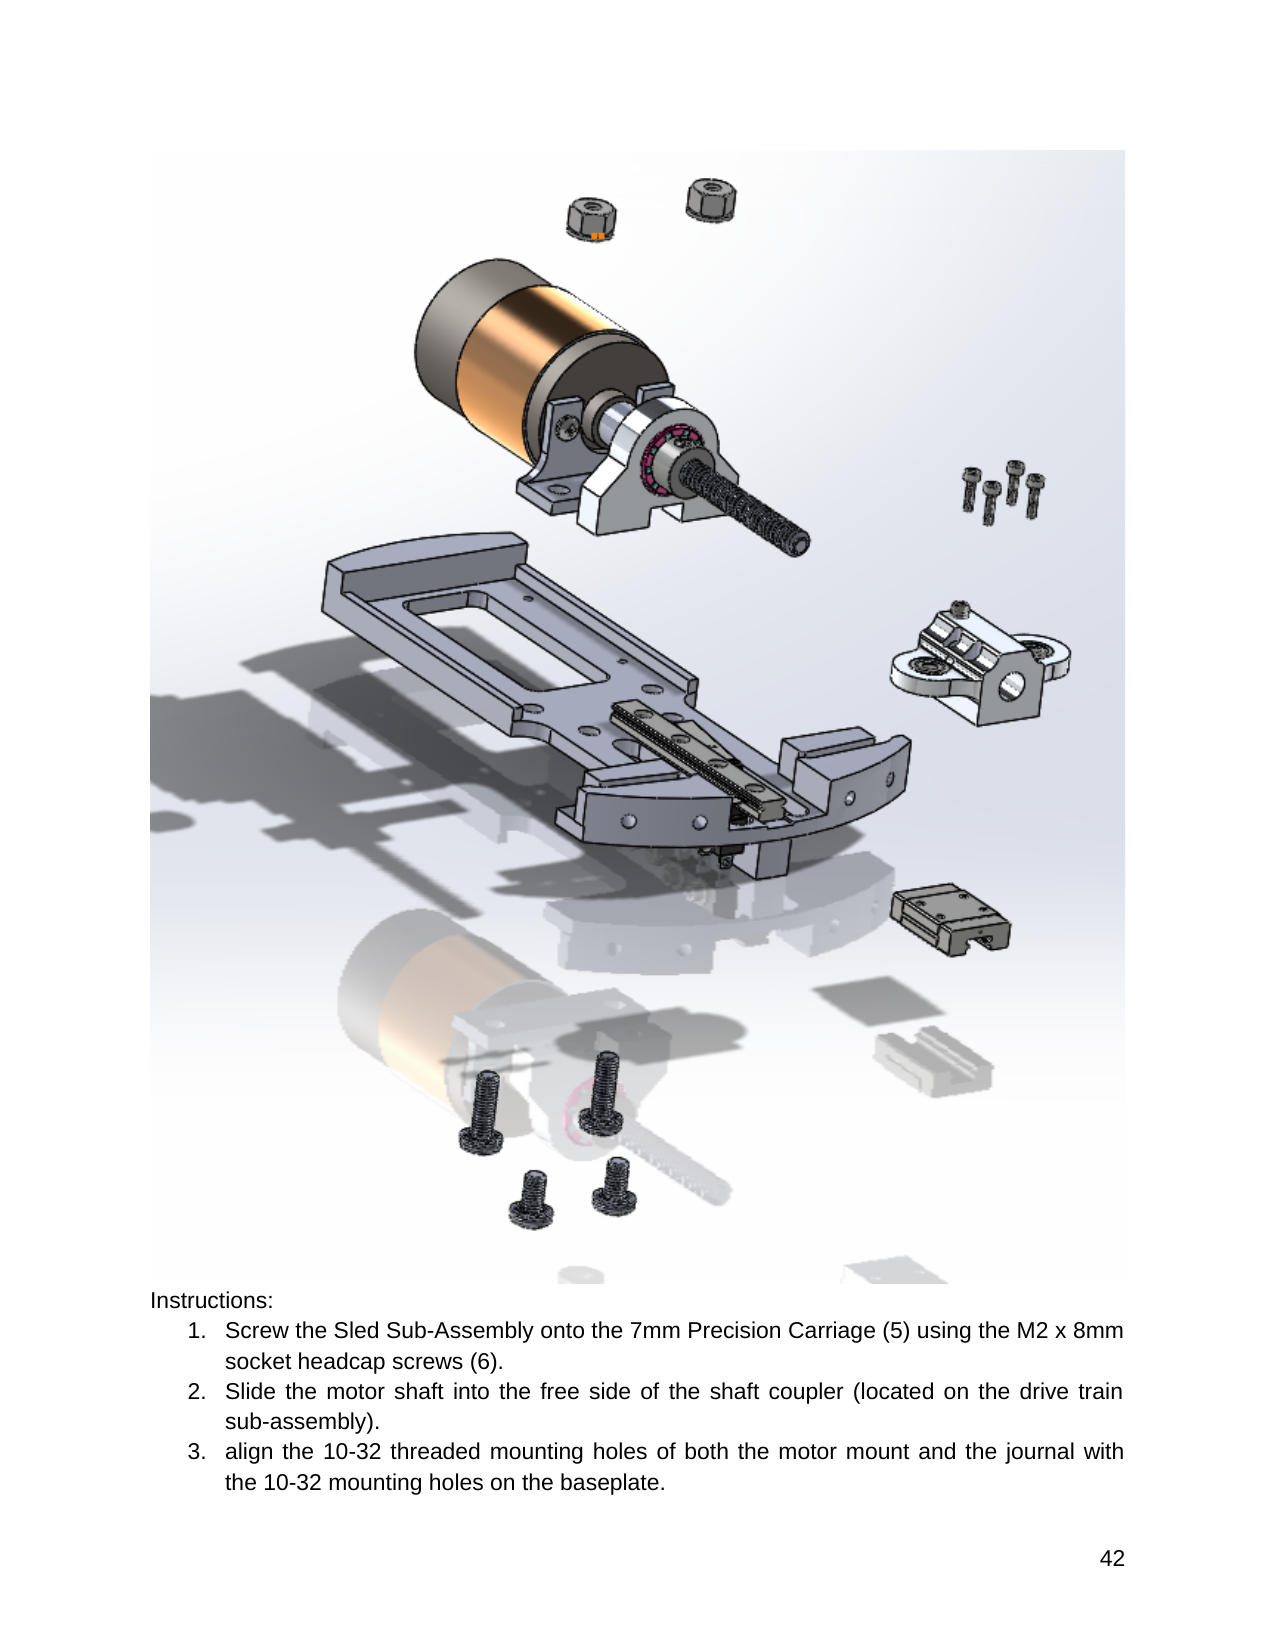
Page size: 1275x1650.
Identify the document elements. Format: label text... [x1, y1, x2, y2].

text Instructions: [150, 1287, 1125, 1313]
picture [150, 150, 1125, 1284]
list align the 10-32 threaded mounting holes of both the motor mount and the journal with the 10-32 mounting holes on the baseplate. [187, 1438, 1125, 1495]
list Screw the Sled Sub-Assembly onto the 7mm Precision Carriage (5) using the M2 x 8mm socket headcap screws (6). [187, 1317, 1125, 1374]
list Slide the motor shaft into the free side of the shaft coupler (located on the drive train sub-assembly). [187, 1378, 1125, 1434]
